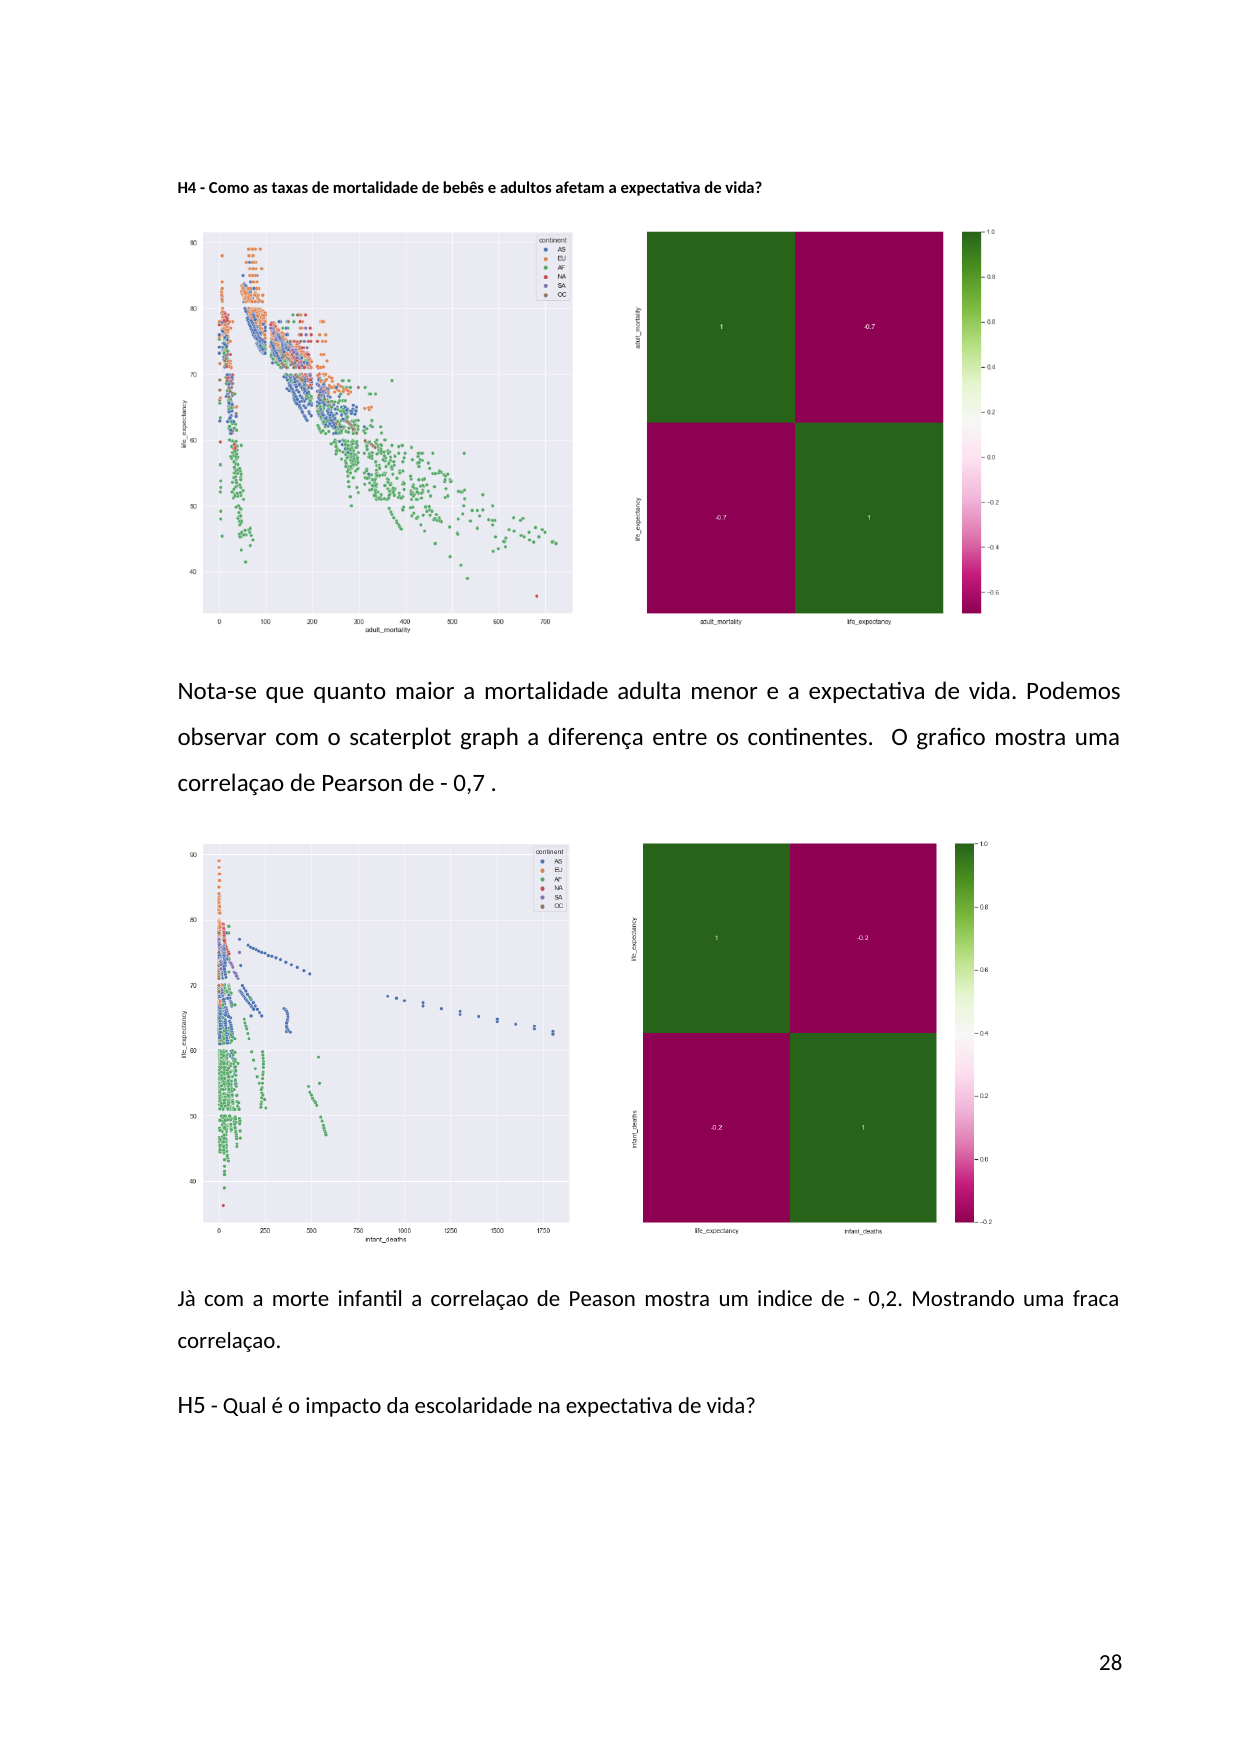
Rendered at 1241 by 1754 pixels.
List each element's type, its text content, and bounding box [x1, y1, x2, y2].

text H5 - Qual é o impacto da escolaridade na expectativa de vida? [177, 1389, 1122, 1419]
subtitle H4 - Como as taxas de mortalidade de bebês e adultos afetam a expectativa de vida? [177, 177, 1122, 197]
text Nota-se que quanto maior a mortalidade adulta menor e a expectativa de vida. Podemos observar com o scaterplot graph a diferença entre os continentes. O grafico mostra uma correlaçao de Pearson de - 0,7 . [177, 675, 1122, 797]
picture [177, 225, 1003, 637]
picture [177, 837, 996, 1246]
text Jà com a morte infantil a correlaçao de Peason mostra um indice de - 0,2. Mostrando uma fraca correlaçao. [177, 1284, 1122, 1354]
